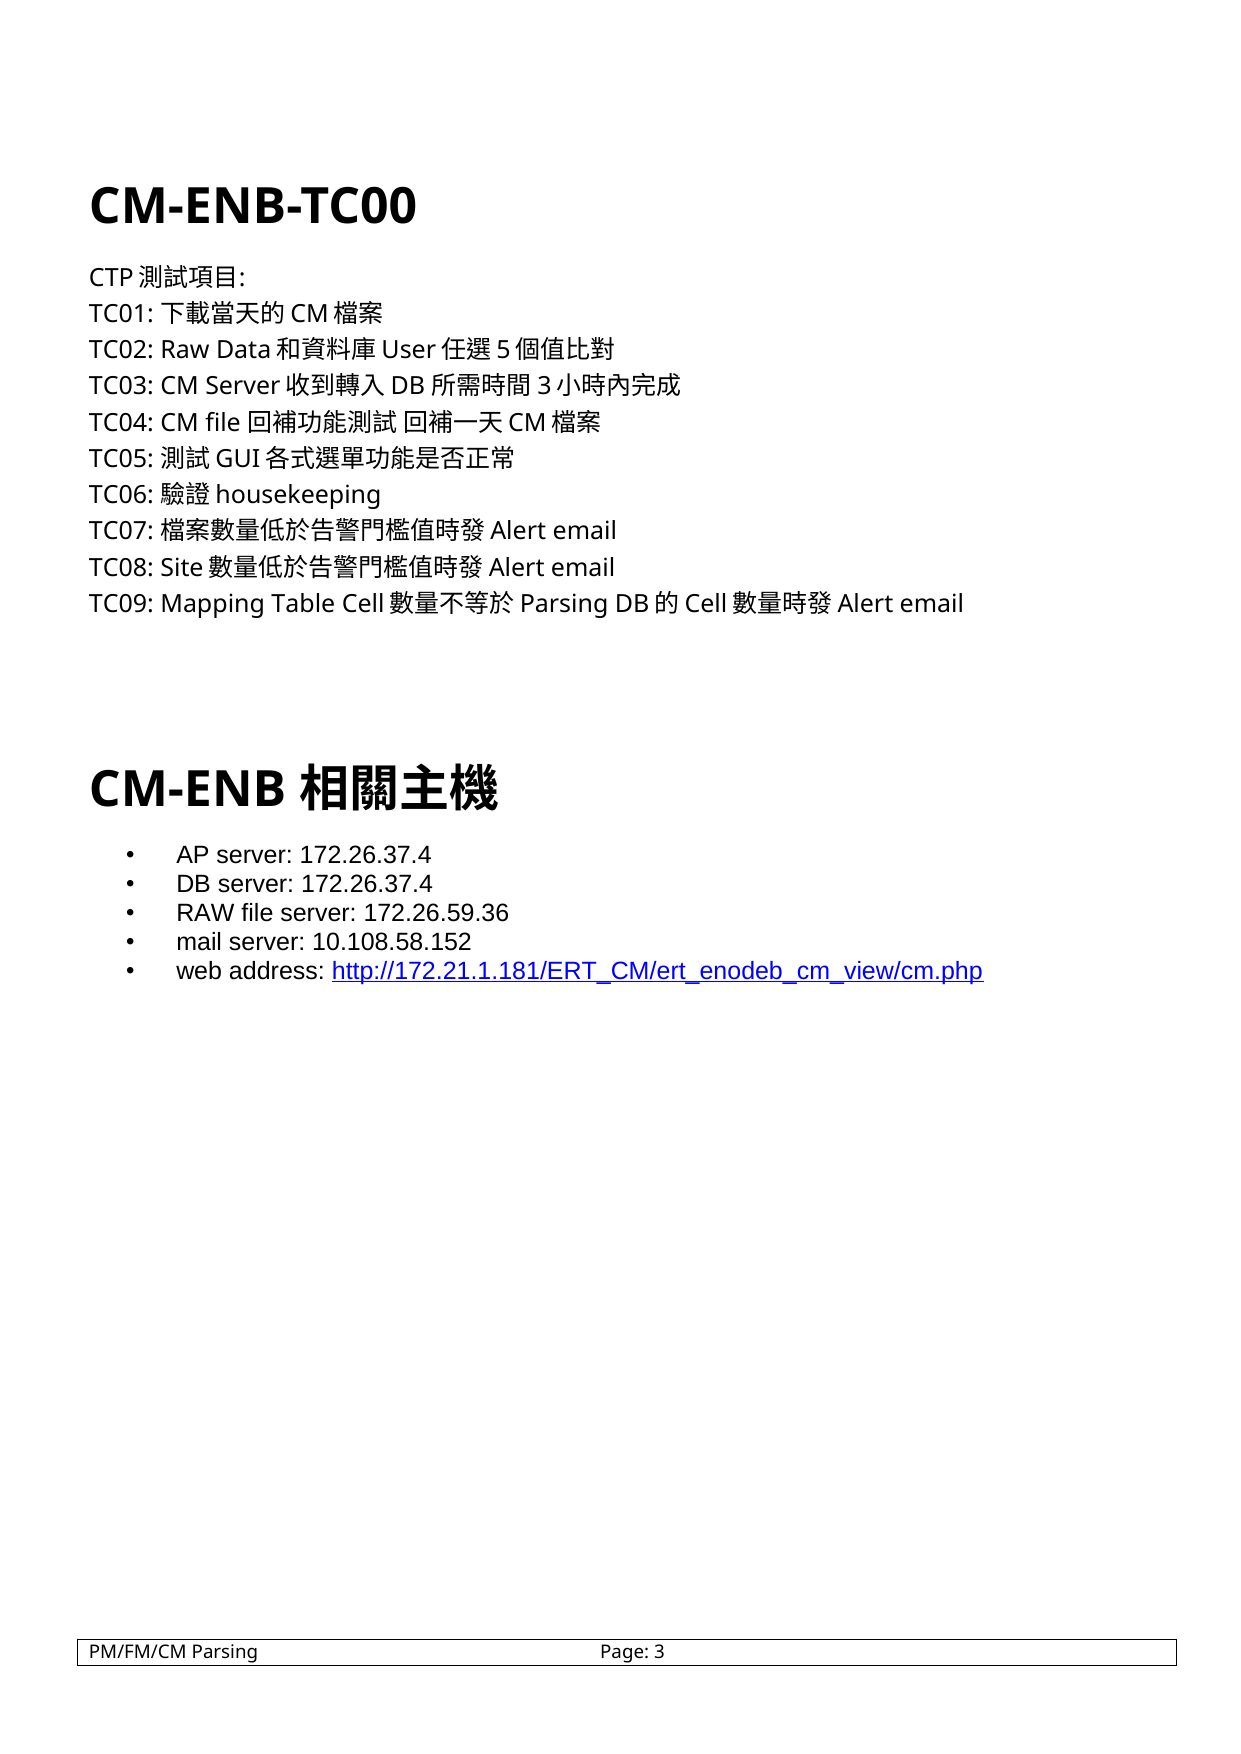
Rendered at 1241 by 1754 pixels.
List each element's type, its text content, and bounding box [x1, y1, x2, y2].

text CTP測試項目: [89, 257, 1152, 293]
list AP server: 172.26.37.4 [126, 840, 1152, 869]
text TC06: 驗證housekeeping [89, 474, 1152, 511]
text TC03: CM Server收到轉入DB 所需時間 3小時內完成 [89, 366, 1152, 402]
text TC05: 測試GUI各式選單功能是否正常 [89, 438, 1152, 474]
text CM-ENB-TC00 [89, 170, 1152, 238]
text TC04: CM file 回補功能測試 回補一天CM檔案 [89, 402, 1152, 438]
list RAW file server: 172.26.59.36 [126, 898, 1152, 927]
text TC09: Mapping Table Cell數量不等於Parsing DB的Cell數量時發Alert email [89, 583, 1152, 619]
text TC08: Site數量低於告警門檻值時發Alert email [89, 547, 1152, 583]
list DB server: 172.26.37.4 [126, 869, 1152, 898]
text TC07: 檔案數量低於告警門檻值時發Alert email [89, 511, 1152, 547]
list web address: http://172.21.1.181/ERT_CM/ert_enodeb_cm_view/cm.php [126, 956, 1152, 984]
text TC02: Raw Data和資料庫User任選5個值比對 [89, 329, 1152, 366]
list mail server: 10.108.58.152 [126, 927, 1152, 956]
text TC01: 下載當天的CM檔案 [89, 293, 1152, 329]
text CM-ENB 相關主機 [89, 753, 1152, 821]
